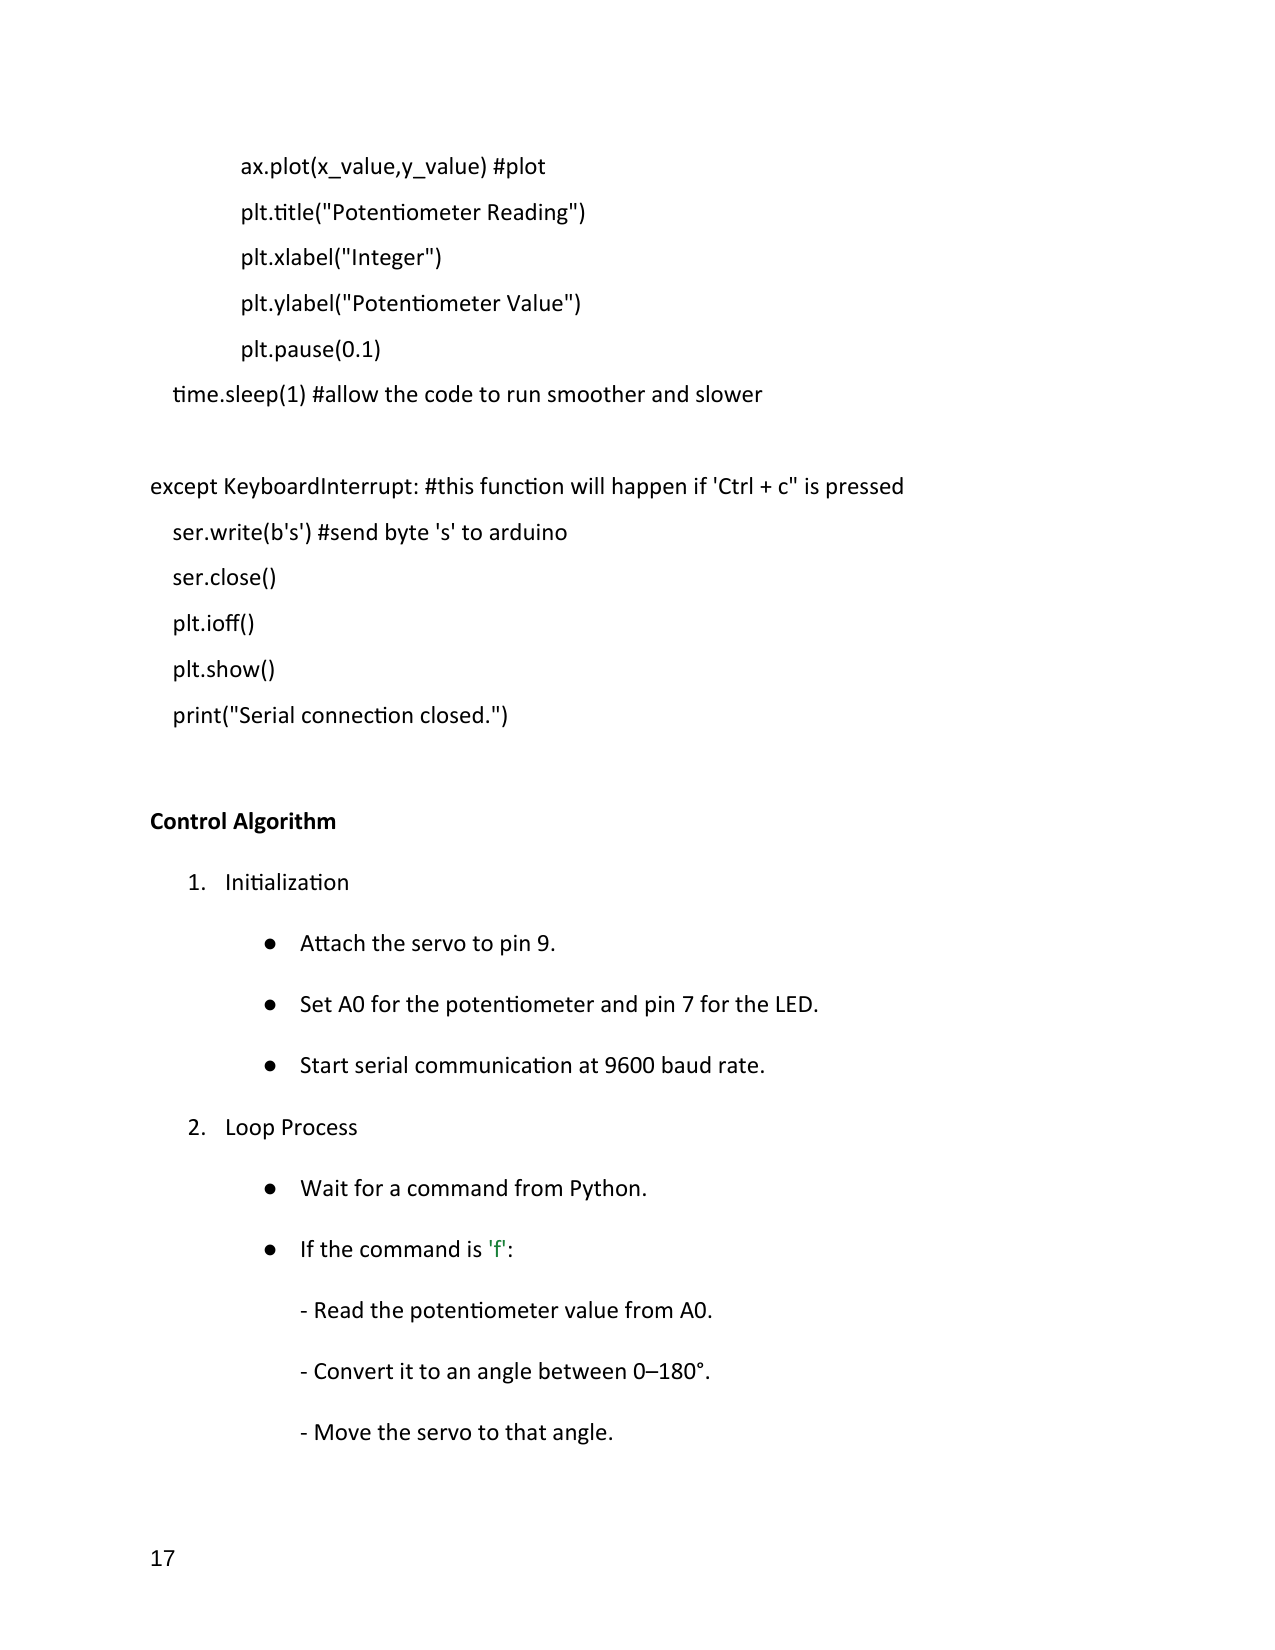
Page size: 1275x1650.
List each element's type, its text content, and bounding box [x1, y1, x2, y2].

list Wait for a command from Python. [262, 1172, 1125, 1202]
text - Move the servo to that angle. [300, 1416, 1125, 1446]
text print("Serial connection closed.") [150, 699, 1125, 729]
text - Convert it to an angle between 0–180°. [300, 1355, 1125, 1385]
list Initialization [187, 867, 1125, 897]
text Control Algorithm [150, 806, 1125, 836]
text ser.close() [150, 562, 1125, 592]
text plt.xlabel("Integer") [150, 241, 1125, 272]
list Loop Process [187, 1111, 1125, 1141]
text plt.show() [150, 653, 1125, 683]
text ax.plot(x_value,y_value) #plot [150, 150, 1125, 181]
text plt.ioff() [150, 607, 1125, 638]
text plt.ylabel("Potentiometer Value") [150, 287, 1125, 318]
text plt.title("Potentiometer Reading") [150, 196, 1125, 226]
list Start serial communication at 9600 baud rate. [262, 1050, 1125, 1080]
text ser.write(b's') #send byte 's' to arduino [150, 516, 1125, 546]
text time.sleep(1) #allow the code to run smoother and slower [150, 379, 1125, 409]
text except KeyboardInterrupt: #this function will happen if 'Ctrl + c" is pressed [150, 470, 1125, 501]
list Attach the servo to pin 9. [262, 928, 1125, 958]
list Set A0 for the potentiometer and pin 7 for the LED. [262, 989, 1125, 1019]
list If the command is 'f': - Read the potentiometer value from A0. [262, 1233, 1125, 1324]
text plt.pause(0.1) [150, 333, 1125, 363]
